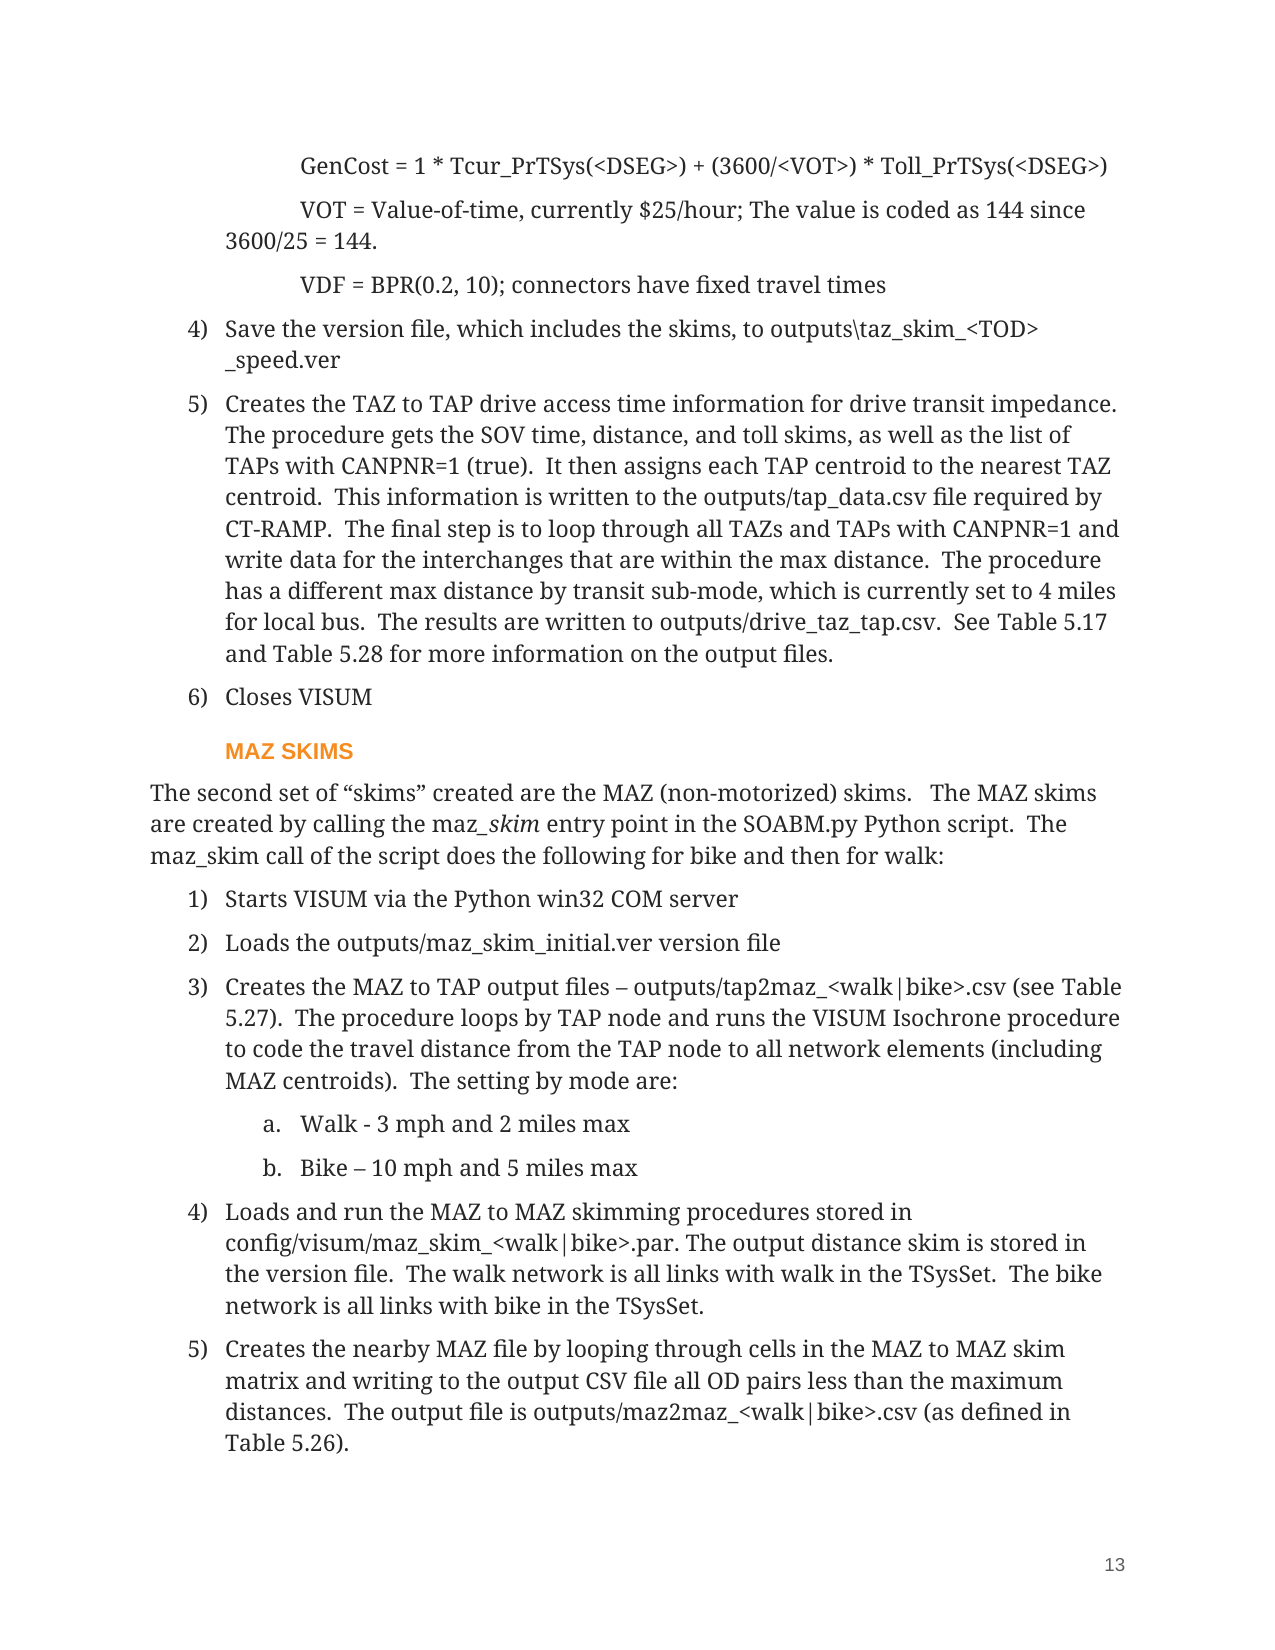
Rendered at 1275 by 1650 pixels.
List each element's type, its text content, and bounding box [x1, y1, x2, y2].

list Loads the outputs/maz_skim_initial.ver version file [187, 927, 1125, 958]
list Loads and run the MAZ to MAZ skimming procedures stored in config/visum/maz_skim_<walk|bike>.par. The output distance skim is stored in the version file. The walk network is all links with walk in the TSysSet. The bike network is all links with bike in the TSysSet. [187, 1196, 1125, 1321]
list Bike – 10 mph and 5 miles max [262, 1152, 1125, 1183]
list Save the version file, which includes the skims, to outputs\taz_skim_<TOD> _speed.ver [187, 312, 1125, 375]
text VDF = BPR(0.2, 10); connectors have fixed travel times [300, 269, 1125, 300]
text GenCost = 1 * Tcur_PrTSys(<DSEG>) + (3600/<VOT>) * Toll_PrTSys(<DSEG>) [300, 150, 1125, 181]
list Closes VISUM [187, 681, 1125, 712]
list Starts VISUM via the Python win32 COM server [187, 883, 1125, 914]
text VOT = Value-of-time, currently $25/hour; The value is coded as 144 since 3600/25 = 144. [225, 194, 1125, 256]
text The second set of “skims” created are the MAZ (non-motorized) skims. The MAZ skims are created by calling the maz_skim entry point in the SOABM.py Python script. The maz_skim call of the script does the following for bike and then for walk: [150, 777, 1125, 871]
list Walk - 3 mph and 2 miles max [262, 1108, 1125, 1139]
subtitle MAZ Skims [225, 733, 1125, 764]
